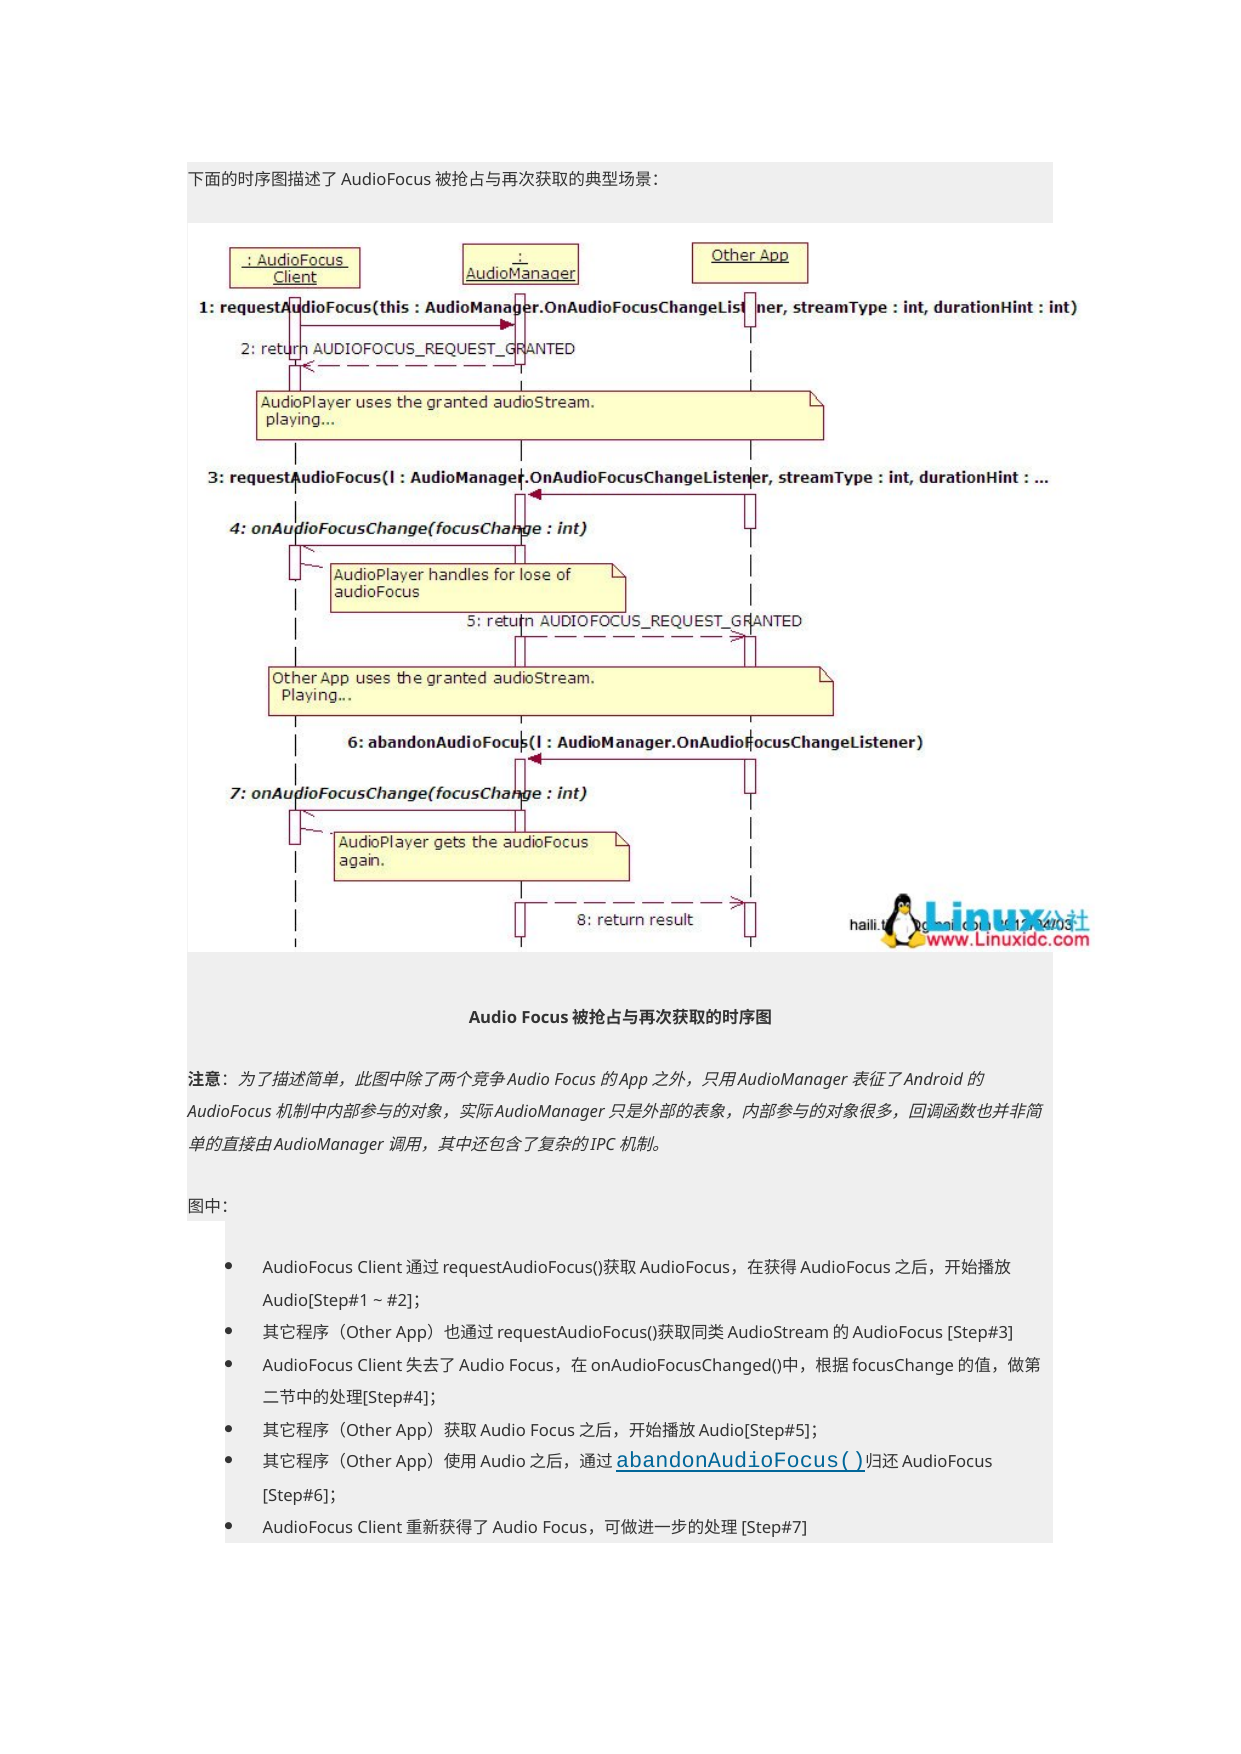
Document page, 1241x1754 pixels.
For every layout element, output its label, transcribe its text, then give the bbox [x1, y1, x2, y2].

text Audio Focus被抢占与再次获取的时序图 [187, 1000, 1053, 1033]
list 其它程序（Other App）使用Audio之后，通过abandonAudioFocus()归还AudioFocus [Step#6]； [225, 1445, 1053, 1510]
list 其它程序（Other App）也通过requestAudioFocus()获取同类AudioStream的AudioFocus [Step#3] [225, 1315, 1053, 1348]
list AudioFocus Client重新获得了Audio Focus，可做进一步的处理 [Step#7] [225, 1510, 1053, 1543]
picture [187, 223, 1095, 952]
text 注意：为了描述简单，此图中除了两个竞争Audio Focus的App之外，只用AudioManager表征了Android的AudioFocus机制中内部参与的对象，实际AudioManager只是外部的表象，内部参与的对象很多，回调函数也并非简单的直接由AudioManager调用，其中还包含了复杂的IPC机制。 [187, 1062, 1053, 1159]
text 图中： [187, 1189, 1053, 1221]
list 其它程序（Other App）获取Audio Focus之后，开始播放Audio[Step#5]； [225, 1413, 1053, 1445]
list AudioFocus Client失去了Audio Focus，在onAudioFocusChanged()中，根据focusChange的值，做第二节中的处理[Step#4]； [225, 1348, 1053, 1413]
list AudioFocus Client通过requestAudioFocus()获取AudioFocus，在获得AudioFocus之后，开始播放Audio[Step#1 ~ #2]； [225, 1250, 1053, 1315]
text 下面的时序图描述了AudioFocus被抢占与再次获取的典型场景： [187, 162, 1053, 194]
